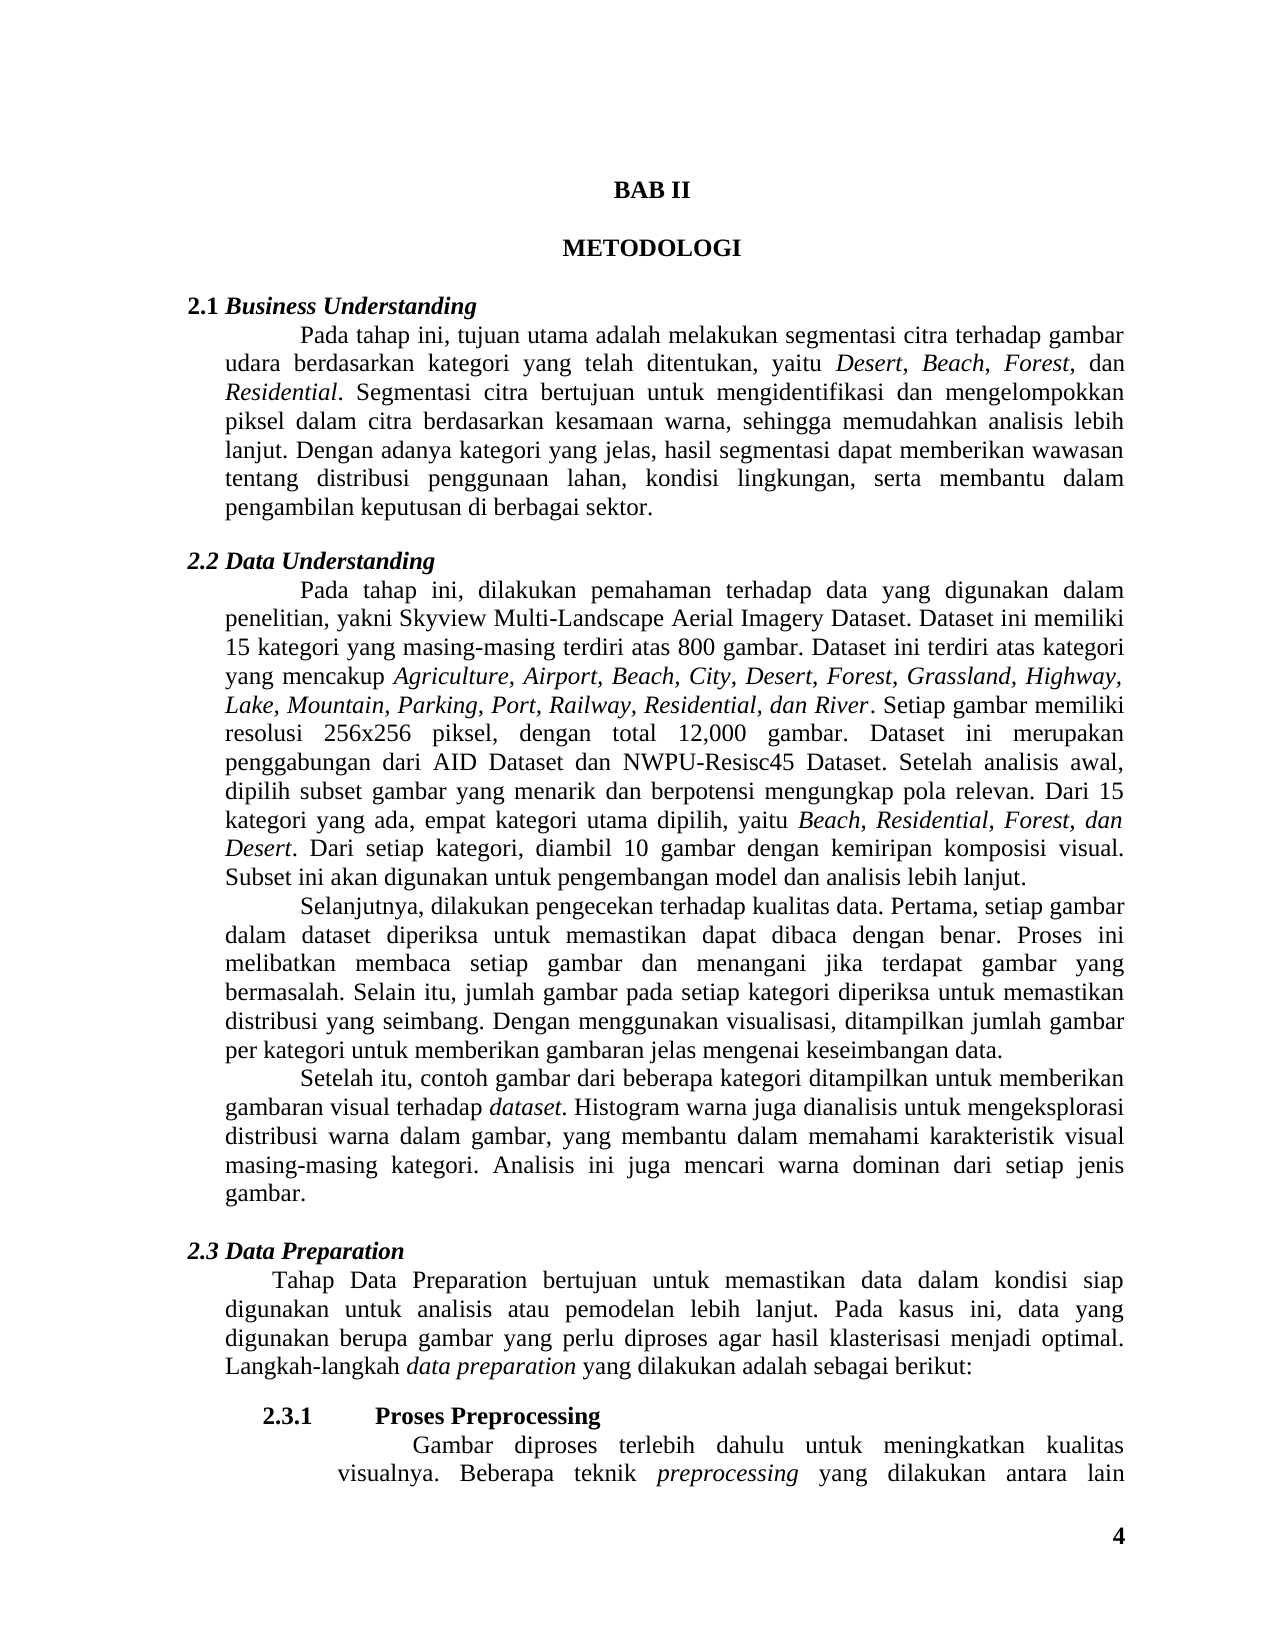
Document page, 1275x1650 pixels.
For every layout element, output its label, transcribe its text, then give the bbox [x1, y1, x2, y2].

text Pada tahap ini, dilakukan pemahaman terhadap data yang digunakan dalam penelitian, yakni Skyview Multi-Landscape Aerial Imagery Dataset. Dataset ini memiliki 15 kategori yang masing-masing terdiri atas 800 gambar. Dataset ini terdiri atas kategori yang mencakup Agriculture, Airport, Beach, City, Desert, Forest, Grassland, Highway, Lake, Mountain, Parking, Port, Railway, Residential, dan River. Setiap gambar memiliki resolusi 256x256 piksel, dengan total 12,000 gambar. Dataset ini merupakan penggabungan dari AID Dataset dan NWPU-Resisc45 Dataset. Setelah analisis awal, dipilih subset gambar yang menarik dan berpotensi mengungkap pola relevan. Dari 15 kategori yang ada, empat kategori utama dipilih, yaitu Beach, Residential, Forest, dan Desert. Dari setiap kategori, diambil 10 gambar dengan kemiripan komposisi visual. Subset ini akan digunakan untuk pengembangan model dan analisis lebih lanjut. [225, 575, 1125, 891]
text Tahap Data Preparation bertujuan untuk memastikan data dalam kondisi siap digunakan untuk analisis atau pemodelan lebih lanjut. Pada kasus ini, data yang digunakan berupa gambar yang perlu diproses agar hasil klasterisasi menjadi optimal. Langkah-langkah data preparation yang dilakukan adalah sebagai berikut: [225, 1265, 1125, 1380]
subtitle Proses Preprocessing [262, 1401, 1125, 1430]
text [337, 1430, 1125, 1487]
text BAB II [179, 175, 1125, 204]
subtitle Business Understanding [187, 291, 1125, 320]
text Selanjutnya, dilakukan pengecekan terhadap kualitas data. Pertama, setiap gambar dalam dataset diperiksa untuk memastikan dapat dibaca dengan benar. Proses ini melibatkan membaca setiap gambar dan menangani jika terdapat gambar yang bermasalah. Selain itu, jumlah gambar pada setiap kategori diperiksa untuk memastikan distribusi yang seimbang. Dengan menggunakan visualisasi, ditampilkan jumlah gambar per kategori untuk memberikan gambaran jelas mengenai keseimbangan data. [225, 891, 1125, 1063]
subtitle METODOLOGI [179, 233, 1125, 262]
text Pada tahap ini, tujuan utama adalah melakukan segmentasi citra terhadap gambar udara berdasarkan kategori yang telah ditentukan, yaitu Desert, Beach, Forest, dan Residential. Segmentasi citra bertujuan untuk mengidentifikasi dan mengelompokkan piksel dalam citra berdasarkan kesamaan warna, sehingga memudahkan analisis lebih lanjut. Dengan adanya kategori yang jelas, hasil segmentasi dapat memberikan wawasan tentang distribusi penggunaan lahan, kondisi lingkungan, serta membantu dalam pengambilan keputusan di berbagai sektor. [225, 320, 1125, 521]
subtitle Data Preparation [187, 1236, 1125, 1265]
list Data Understanding [187, 546, 1125, 575]
text Setelah itu, contoh gambar dari beberapa kategori ditampilkan untuk memberikan gambaran visual terhadap dataset. Histogram warna juga dianalisis untuk mengeksplorasi distribusi warna dalam gambar, yang membantu dalam memahami karakteristik visual masing-masing kategori. Analisis ini juga mencari warna dominan dari setiap jenis gambar. [225, 1063, 1125, 1207]
